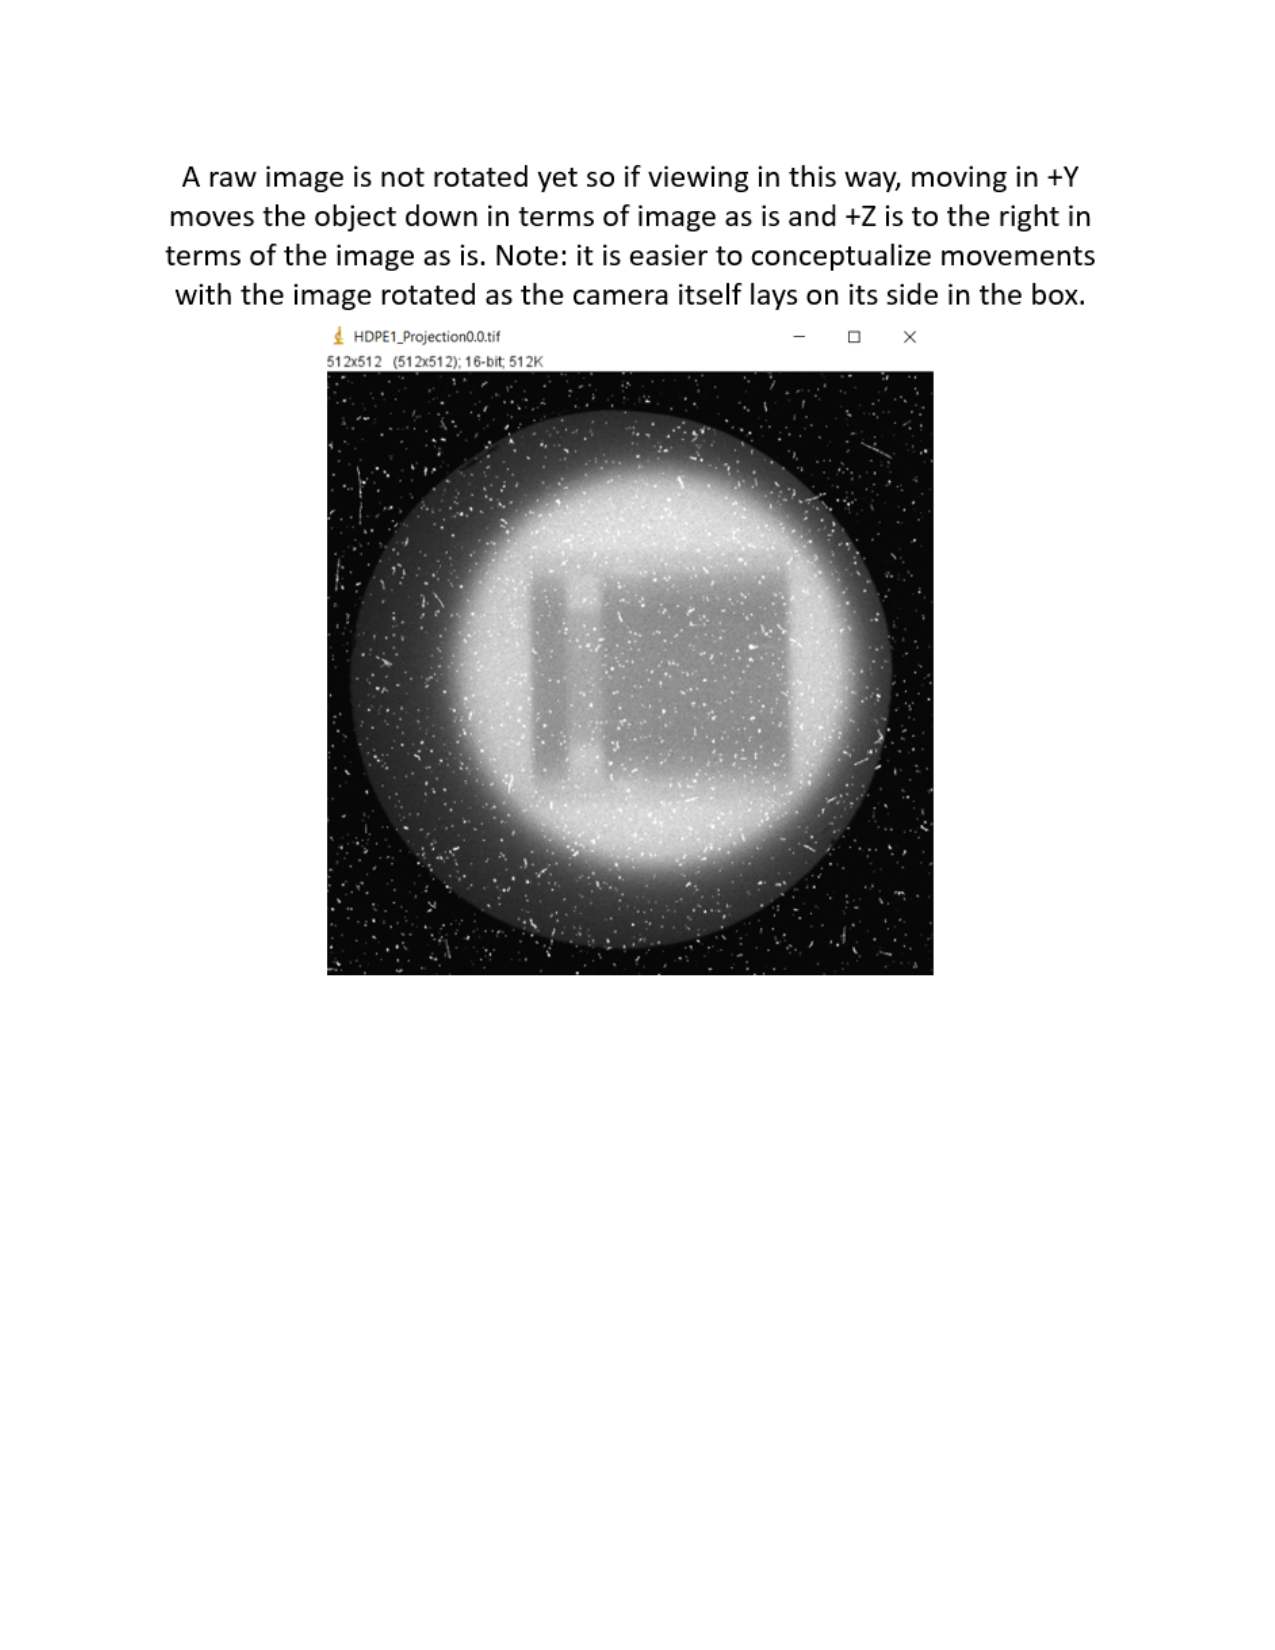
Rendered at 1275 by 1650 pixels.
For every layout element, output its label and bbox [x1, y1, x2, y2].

picture [150, 150, 1125, 1012]
